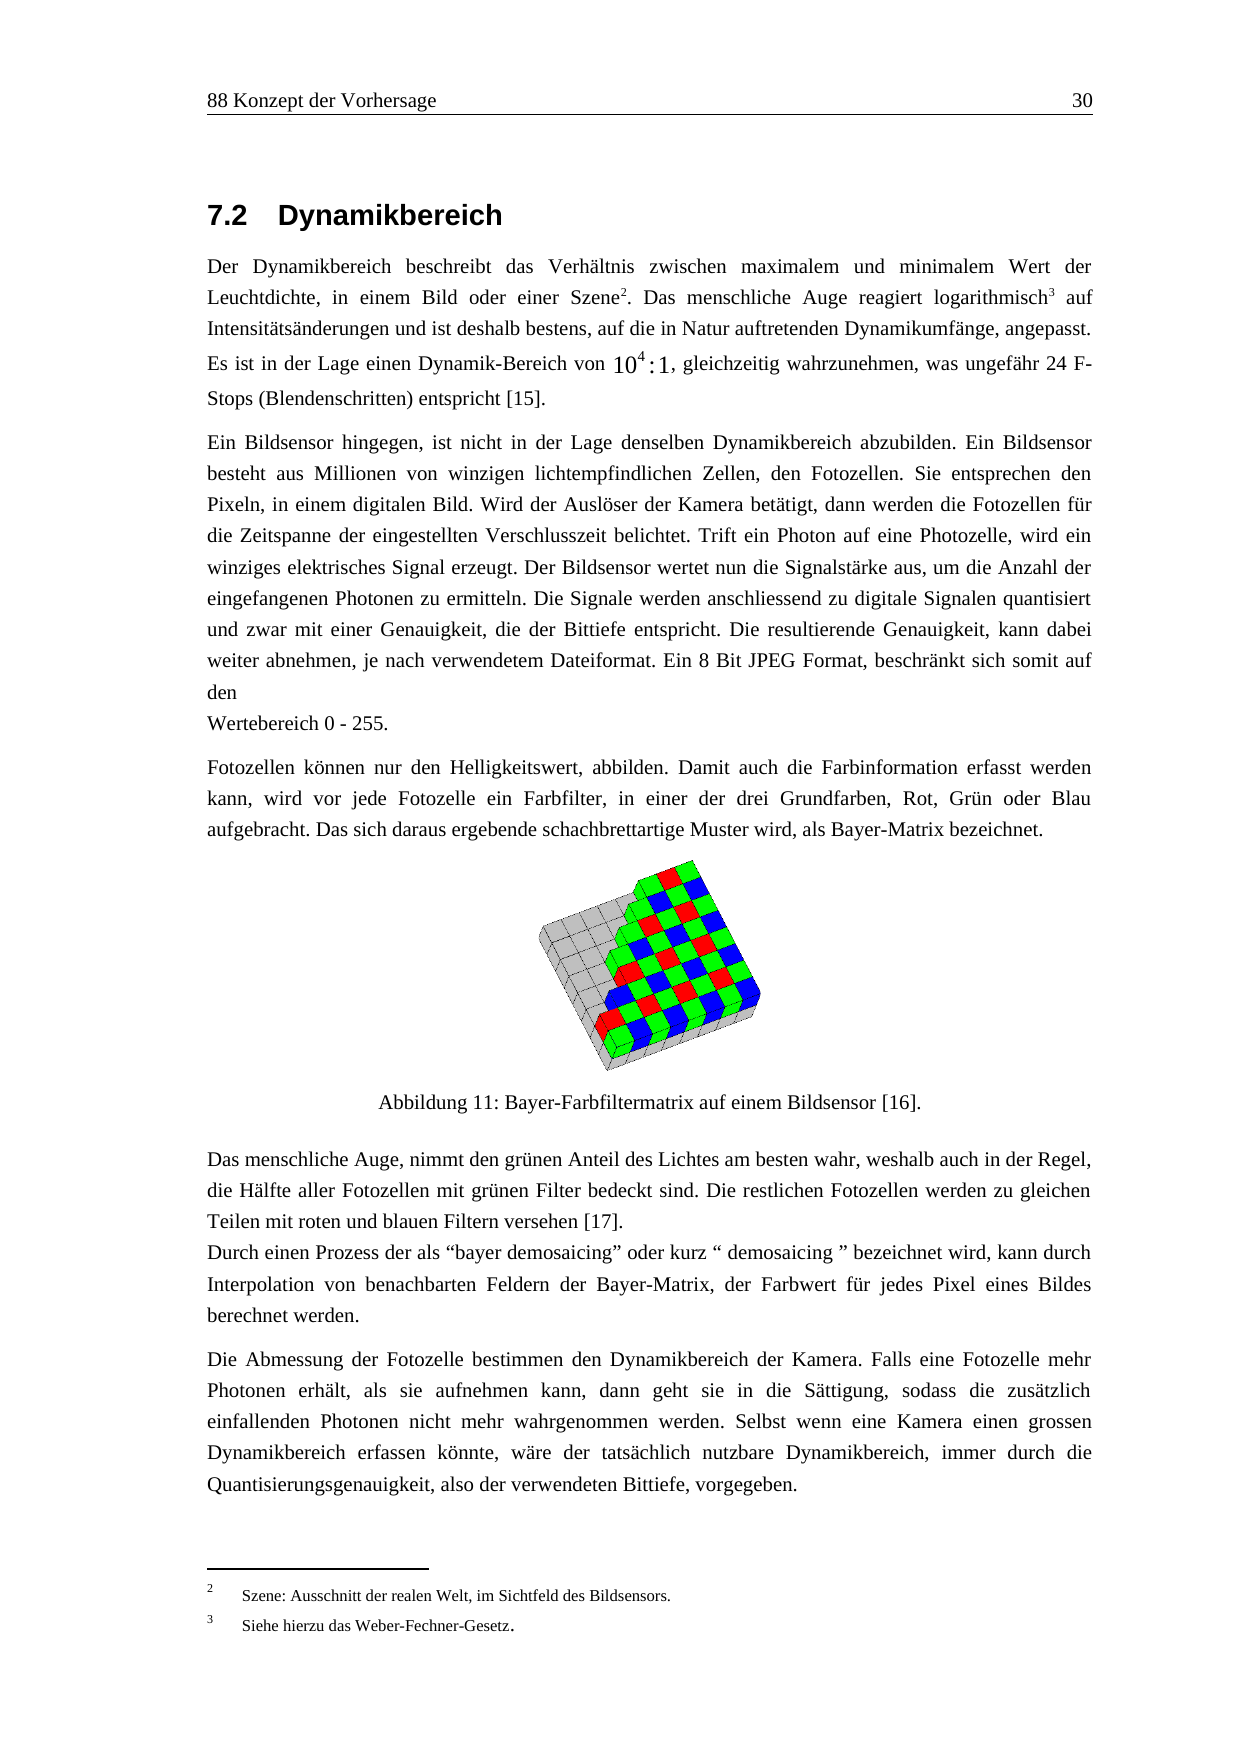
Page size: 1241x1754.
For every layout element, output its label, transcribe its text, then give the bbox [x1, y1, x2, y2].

text Ein Bildsensor hingegen, ist nicht in der Lage denselben Dynamikbereich abzubilden. Ein Bildsensor besteht aus Millionen von winzigen lichtempfindlichen Zellen, den Fotozellen. Sie entsprechen den Pixeln, in einem digitalen Bild. Wird der Auslöser der Kamera betätigt, dann werden die Fotozellen für die Zeitspanne der eingestellten Verschlusszeit belichtet. Trift ein Photon auf eine Photozelle, wird ein winziges elektrisches Signal erzeugt. Der Bildsensor wertet nun die Signalstärke aus, um die Anzahl der eingefangenen Photonen zu ermitteln. Die Signale werden anschliessend zu digitale Signalen quantisiert und zwar mit einer Genauigkeit, die der Bittiefe entspricht. Die resultierende Genauigkeit, kann dabei weiter abnehmen, je nach verwendetem Dateiformat. Ein 8 Bit JPEG Format, beschränkt sich somit auf den Wertebereich 0 - 255. [207, 429, 1093, 735]
text Die Abmessung der Fotozelle bestimmen den Dynamikbereich der Kamera. Falls eine Fotozelle mehr Photonen erhält, als sie aufnehmen kann, dann geht sie in die Sättigung, sodass die zusätzlich einfallenden Photonen nicht mehr wahrgenommen werden. Selbst wenn eine Kamera einen grossen Dynamikbereich erfassen könnte, wäre der tatsächlich nutzbare Dynamikbereich, immer durch die Quantisierungsgenauigkeit, also der verwendeten Bittiefe, vorgegeben. [207, 1346, 1093, 1496]
text Fotozellen können nur den Helligkeitswert, abbilden. Damit auch die Farbinformation erfasst werden kann, wird vor jede Fotozelle ein Farbfilter, in einer der drei Grundfarben, Rot, Grün oder Blau aufgebracht. Das sich daraus ergebende schachbrettartige Muster wird, als Bayer-Matrix bezeichnet. [207, 754, 1093, 841]
text Durch einen Prozess der als “bayer demosaicing” oder kurz “ demosaicing ” bezeichnet wird, kann durch Interpolation von benachbarten Feldern der Bayer-Matrix, der Farbwert für jedes Pixel eines Bildes berechnet werden. [207, 1240, 1093, 1327]
subtitle Dynamikbereich [207, 198, 1093, 231]
text Abbildung 11: Bayer-Farbfiltermatrix auf einem Bildsensor [16]. [207, 1090, 1093, 1114]
text Der Dynamikbereich beschreibt das Verhältnis zwischen maximalem und minimalem Wert der Leuchtdichte, in einem Bild oder einer Szene. Das menschliche Auge reagiert logarithmisch auf Intensitätsänderungen und ist deshalb bestens, auf die in Natur auftretenden Dynamikumfänge, angepasst. Es ist in der Lage einen Dynamik-Bereich von , gleichzeitig wahrzunehmen, was ungefähr 24 F-Stops (Blendenschritten) entspricht [15]. [207, 254, 1093, 410]
text Das menschliche Auge, nimmt den grünen Anteil des Lichtes am besten wahr, weshalb auch in der Regel, die Hälfte aller Fotozellen mit grünen Filter bedeckt sind. Die restlichen Fotozellen werden zu gleichen Teilen mit roten und blauen Filtern versehen [17]. [207, 1146, 1093, 1233]
picture [538, 860, 761, 1071]
